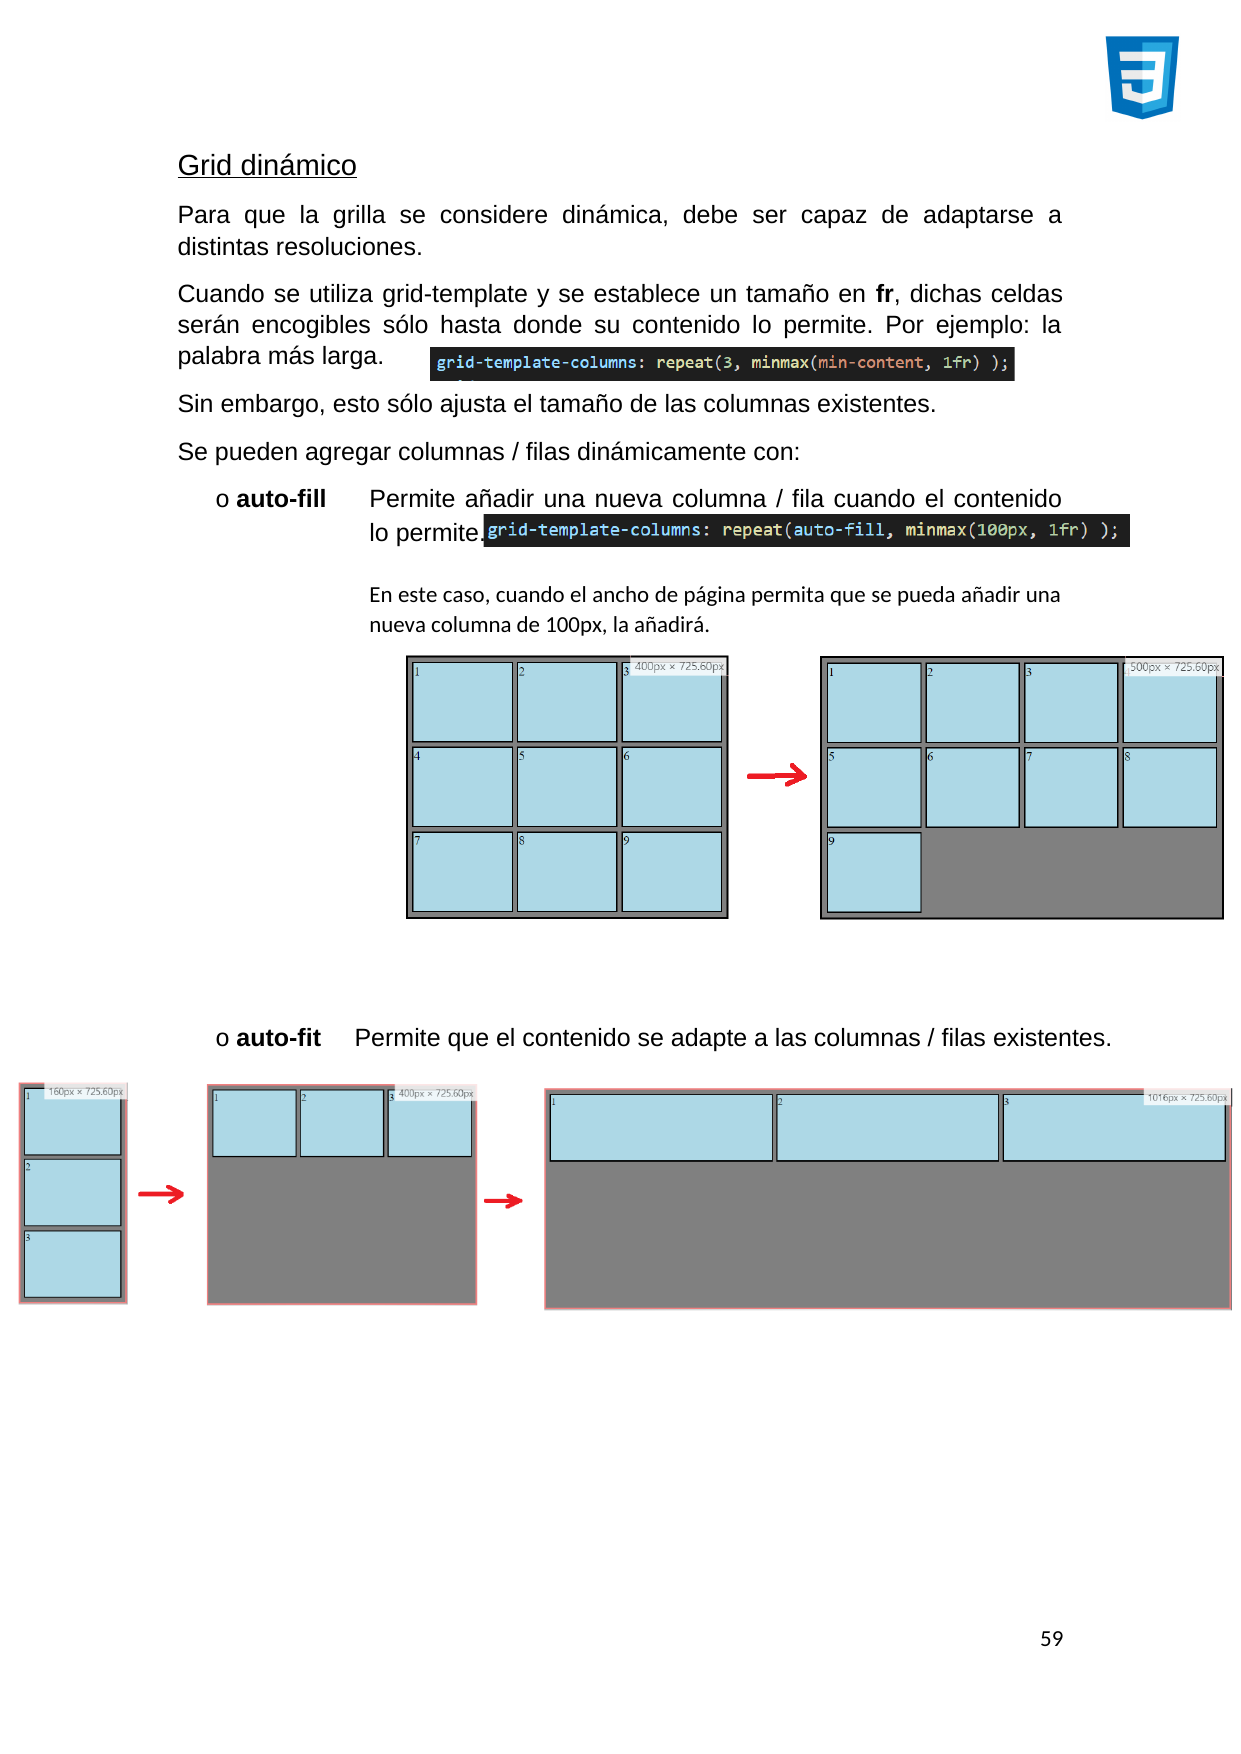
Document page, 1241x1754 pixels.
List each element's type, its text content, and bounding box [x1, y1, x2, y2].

picture [14, 1073, 1241, 1317]
text Para que la grilla se considere dinámica, debe ser capaz de adaptarse a distintas resoluciones. [177, 200, 1063, 260]
list auto-fit Permite que el contenido se adapte a las columnas / filas existentes. [215, 1023, 1122, 1054]
picture [430, 347, 1015, 381]
text Sin embargo, esto sólo ajusta el tamaño de las columnas existentes. [177, 389, 1063, 418]
list En este caso, cuando el ancho de página permita que se pueda añadir una nueva columna de 100px, la añadirá. [369, 580, 1063, 638]
text Cuando se utiliza grid-template y se establece un tamaño en fr, dichas celdas serán encogibles sólo hasta donde su contenido lo permite. Por ejemplo: la palabra más larga. [177, 279, 1063, 370]
picture [483, 514, 1130, 547]
picture [1104, 33, 1181, 122]
text Se pueden agregar columnas / filas dinámicamente con: [177, 437, 1063, 465]
text Grid dinámico [177, 148, 1181, 181]
picture [401, 651, 1226, 930]
